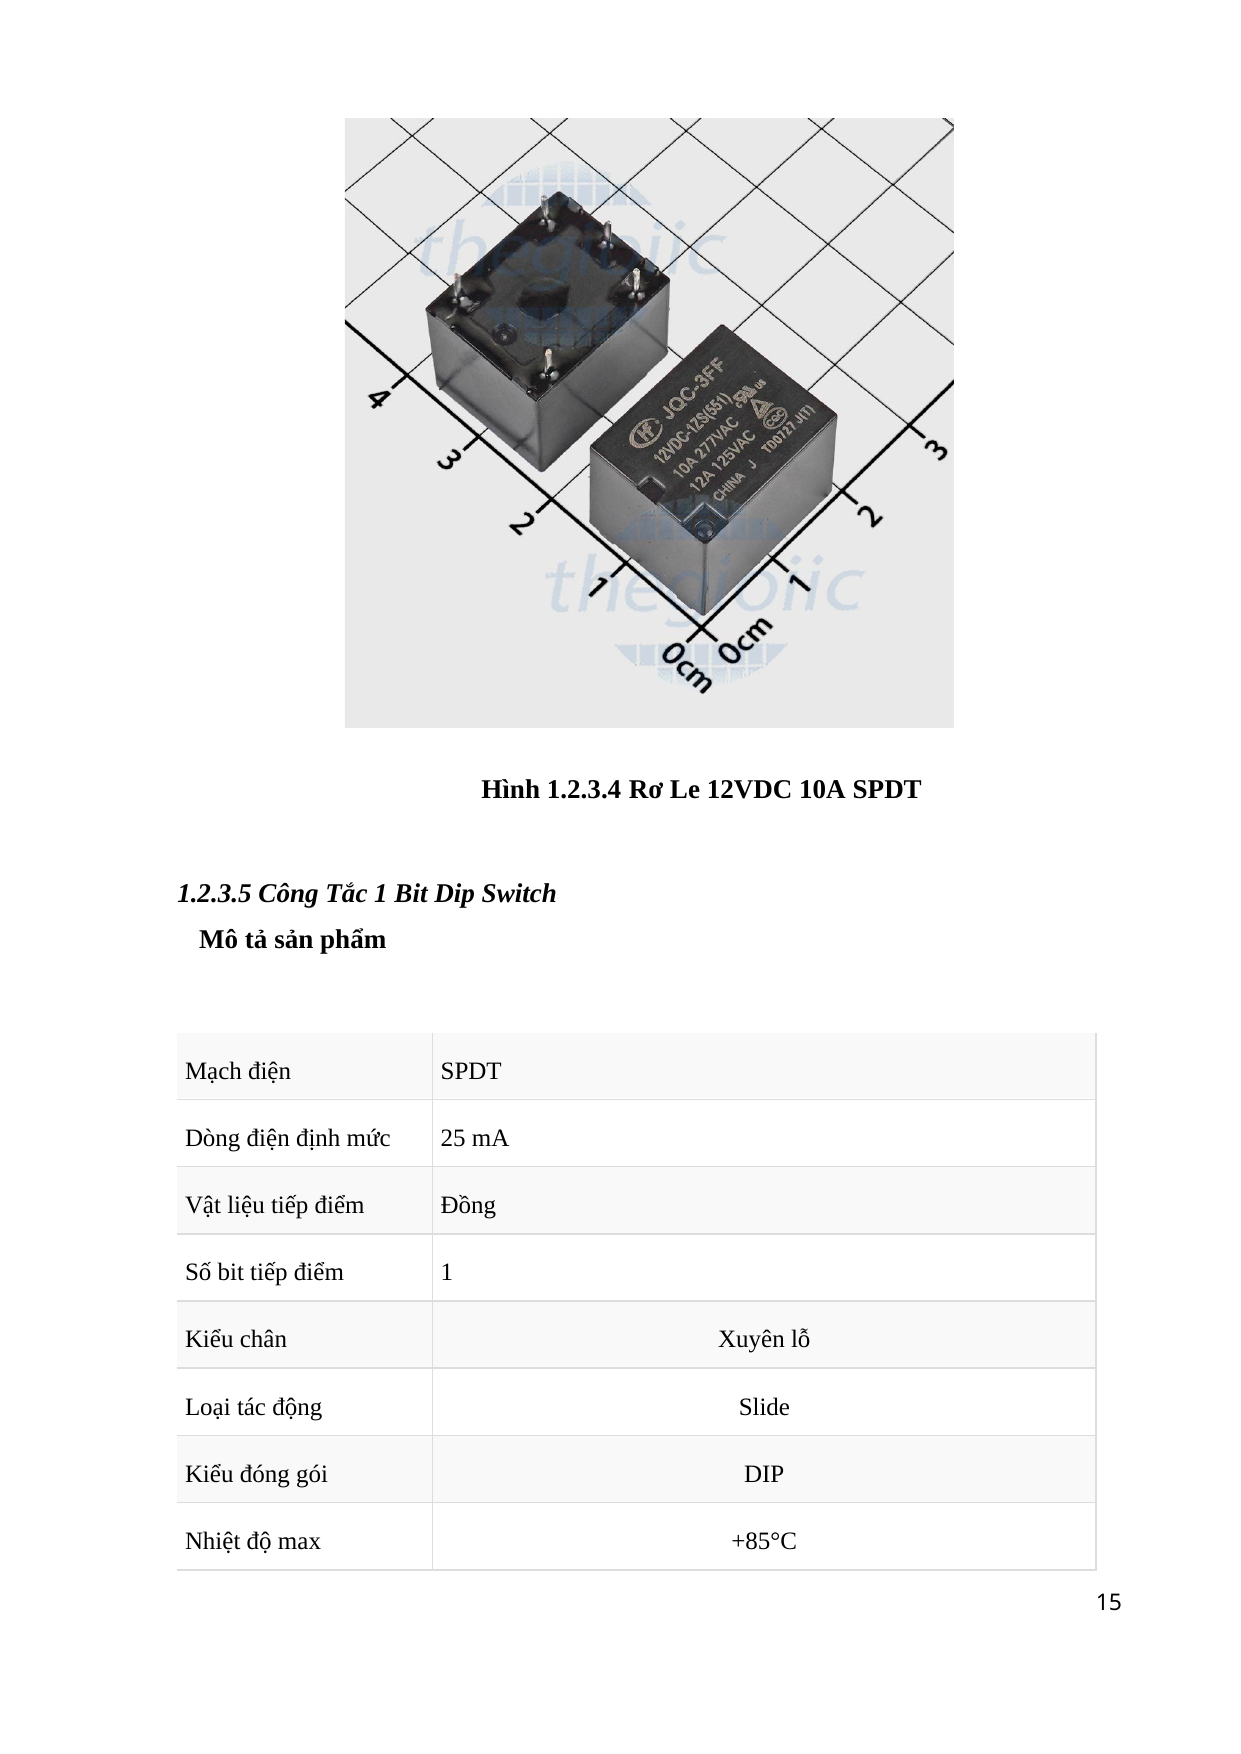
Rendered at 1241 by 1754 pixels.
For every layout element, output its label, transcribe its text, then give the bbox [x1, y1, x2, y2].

text Hình 1.2.3.4 Rơ Le 12VDC 10A SPDT [177, 1505, 1122, 1536]
picture [344, 851, 954, 1461]
picture [177, 118, 955, 731]
text Một số hình ảnh: [177, 775, 1122, 806]
